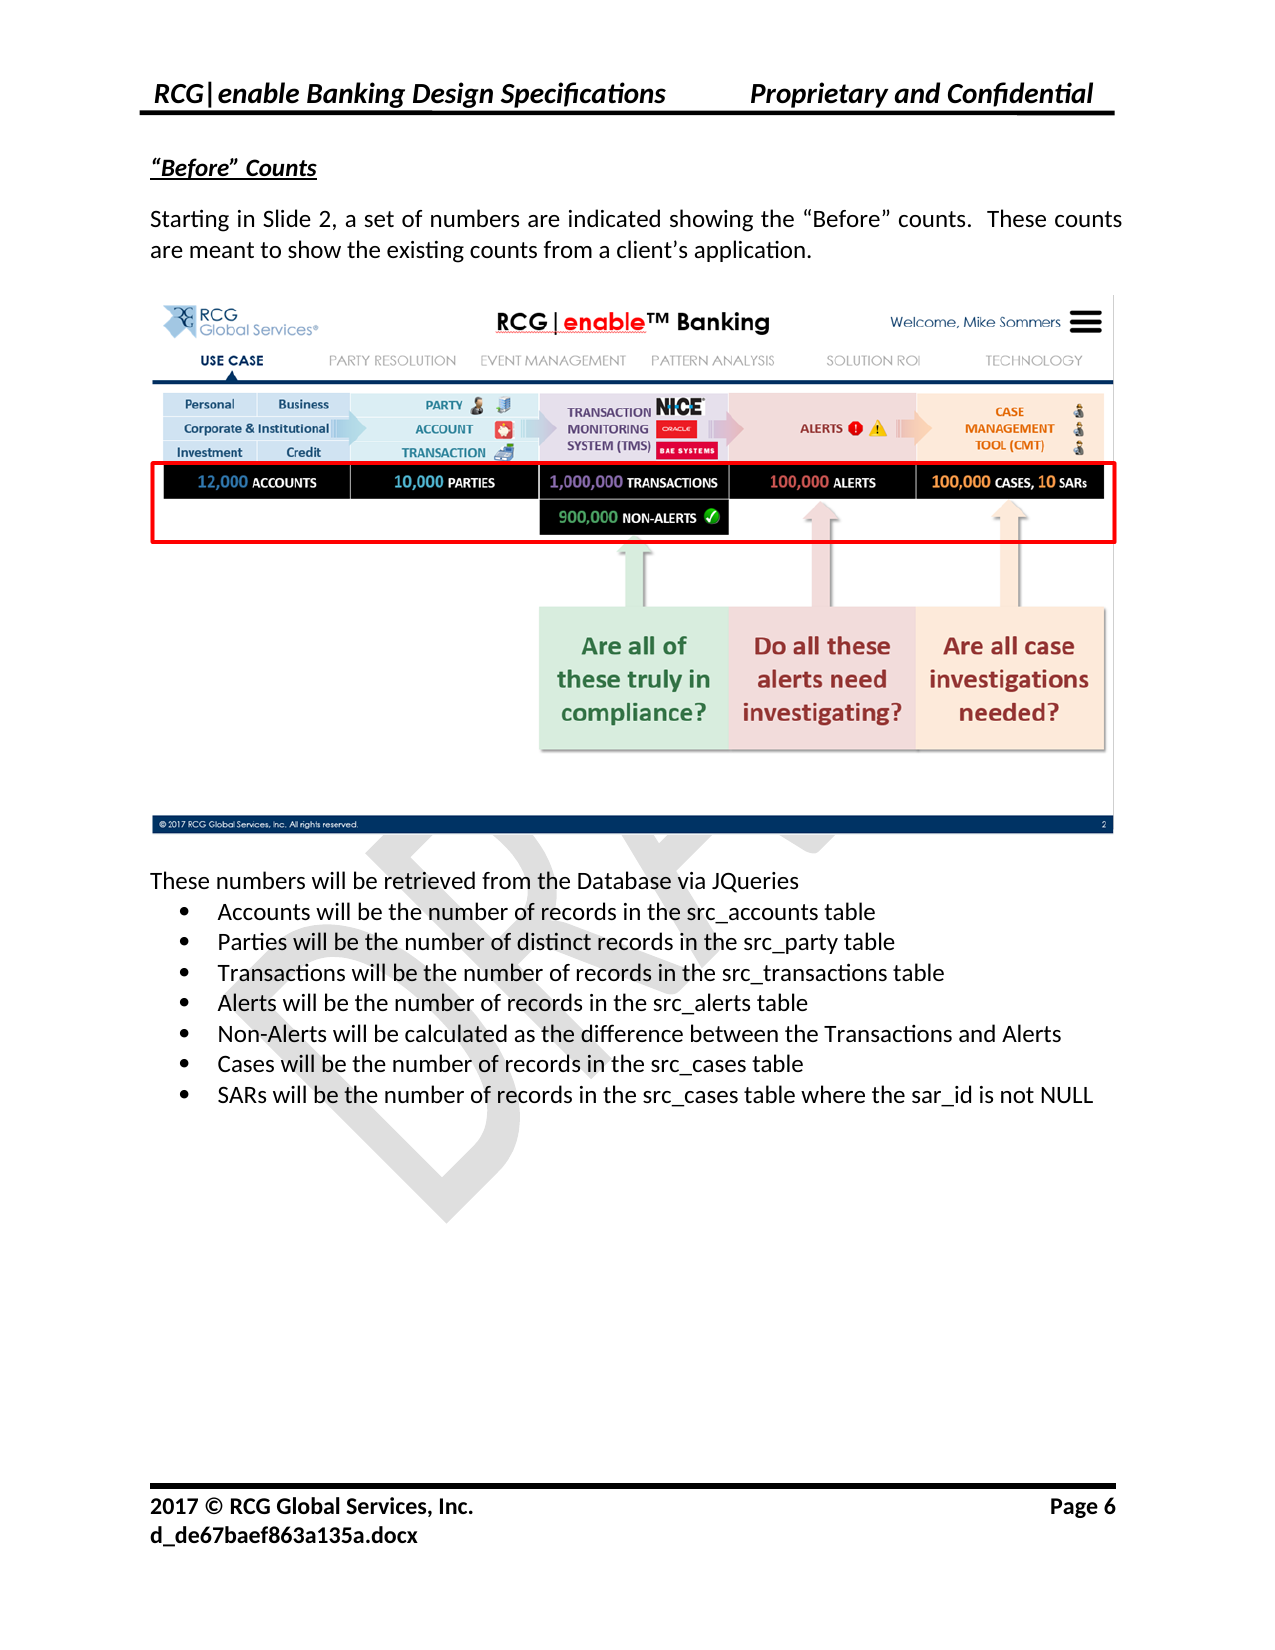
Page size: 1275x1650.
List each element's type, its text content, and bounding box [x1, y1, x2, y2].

text These numbers will be retrieved from the Database via JQueries [150, 866, 1125, 896]
list Accounts will be the number of records in the src_accounts table [180, 896, 1125, 927]
list Transactions will be the number of records in the src_transactions table [180, 957, 1125, 988]
subtitle “Before” Counts [150, 152, 1125, 183]
list Parties will be the number of distinct records in the src_party table [180, 927, 1125, 957]
list Non-Alerts will be calculated as the difference between the Transactions and Alerts [180, 1018, 1125, 1049]
list Cases will be the number of records in the src_cases table [180, 1049, 1125, 1079]
list SARs will be the number of records in the src_cases table where the sar_id is not NULL [180, 1079, 1125, 1110]
picture [150, 295, 1125, 835]
list Alerts will be the number of records in the src_alerts table [180, 988, 1125, 1018]
text Starting in Slide 2, a set of numbers are indicated showing the “Before” counts. These counts are meant to show the existing counts from a client’s application. [150, 203, 1125, 264]
